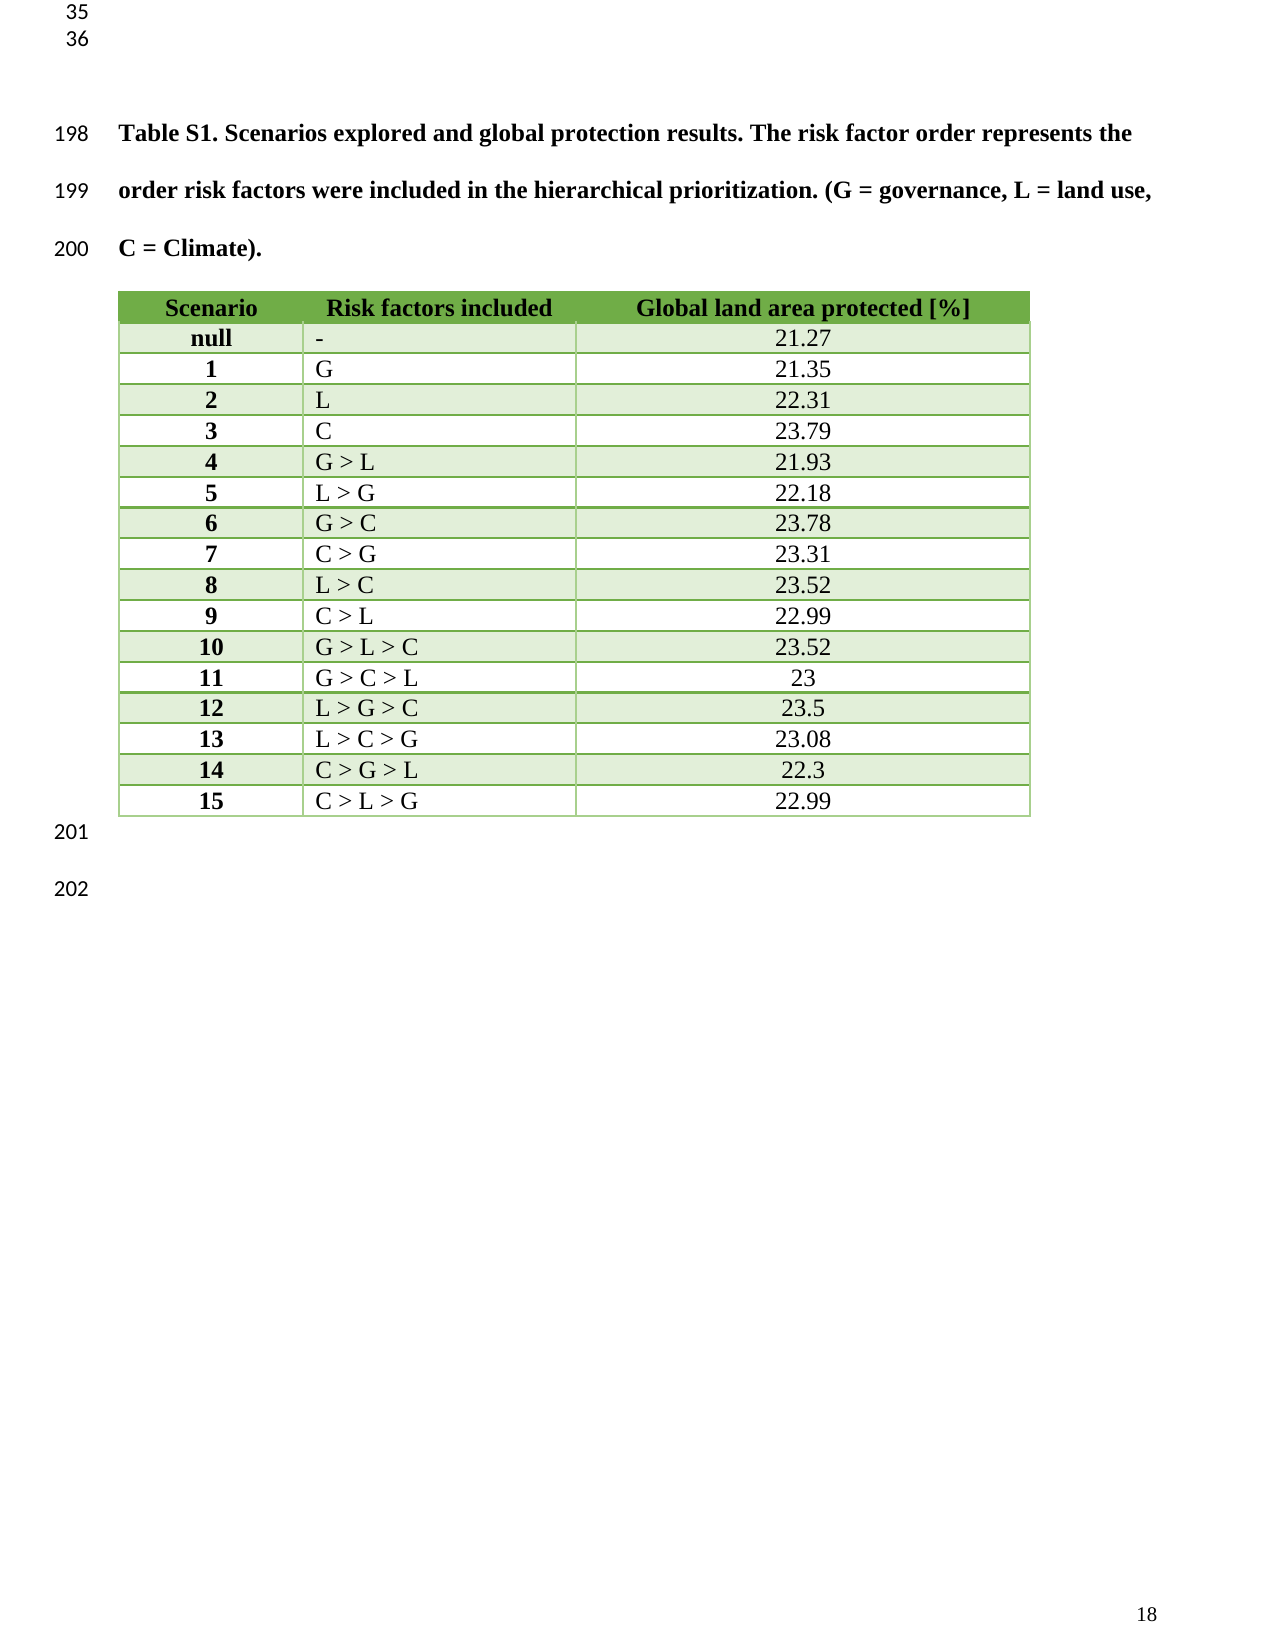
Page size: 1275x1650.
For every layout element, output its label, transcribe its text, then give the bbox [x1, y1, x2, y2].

table_cell 6 [120, 509, 302, 537]
table_cell 23.78 [577, 509, 1029, 537]
table_cell - [304, 324, 575, 352]
table_cell L > C [304, 570, 575, 599]
table_cell 23.08 [577, 724, 1029, 753]
table_cell 4 [120, 447, 302, 476]
table_cell 21.35 [577, 354, 1029, 383]
table_cell G > C > L [304, 663, 575, 691]
table_cell 23.5 [577, 694, 1029, 722]
table_cell 3 [120, 416, 302, 445]
table_cell 22.99 [577, 786, 1029, 815]
table_cell 10 [120, 632, 302, 661]
table_cell 15 [120, 786, 302, 815]
table_cell 23.52 [577, 570, 1029, 599]
table_cell C > G [304, 539, 575, 568]
table_cell L > C > G [304, 724, 575, 753]
table_cell 9 [120, 601, 302, 630]
table_cell G > L [304, 447, 575, 476]
table_header Risk factors included [303, 293, 576, 321]
table_cell C [304, 416, 575, 445]
table_cell 23.52 [577, 632, 1029, 661]
table_cell 11 [120, 663, 302, 691]
table_cell G [304, 354, 575, 383]
table_cell 8 [120, 570, 302, 599]
text Table S1. Scenarios explored and global protection results. The risk factor order represents the order risk factors were included in the hierarchical prioritization. (G = governance, L = land use, C = Climate). [118, 118, 1157, 262]
table_cell 22.99 [577, 601, 1029, 630]
table_cell 2 [120, 385, 302, 414]
table_header Scenario [120, 293, 303, 321]
table_cell 23 [577, 663, 1029, 691]
table_cell 22.3 [577, 755, 1029, 784]
table_cell 1 [120, 354, 302, 383]
table_cell 22.31 [577, 385, 1029, 414]
table_cell 23.79 [577, 416, 1029, 445]
table_cell C > L [304, 601, 575, 630]
table_cell G > L > C [304, 632, 575, 661]
table_cell 21.27 [577, 324, 1029, 352]
table_cell 5 [120, 478, 302, 506]
table_cell C > L > G [304, 786, 575, 815]
table_cell 13 [120, 724, 302, 753]
table_header Global land area protected [%] [576, 293, 1030, 321]
table_cell L [304, 385, 575, 414]
table_cell L > G > C [304, 694, 575, 722]
table_cell 14 [120, 755, 302, 784]
table_cell 22.18 [577, 478, 1029, 506]
table_cell null [120, 324, 302, 352]
table_cell L > G [304, 478, 575, 506]
table_cell C > G > L [304, 755, 575, 784]
table_cell 23.31 [577, 539, 1029, 568]
table_cell G > C [304, 509, 575, 537]
table_cell 21.93 [577, 447, 1029, 476]
table_cell 7 [120, 539, 302, 568]
table_cell 12 [120, 694, 302, 722]
